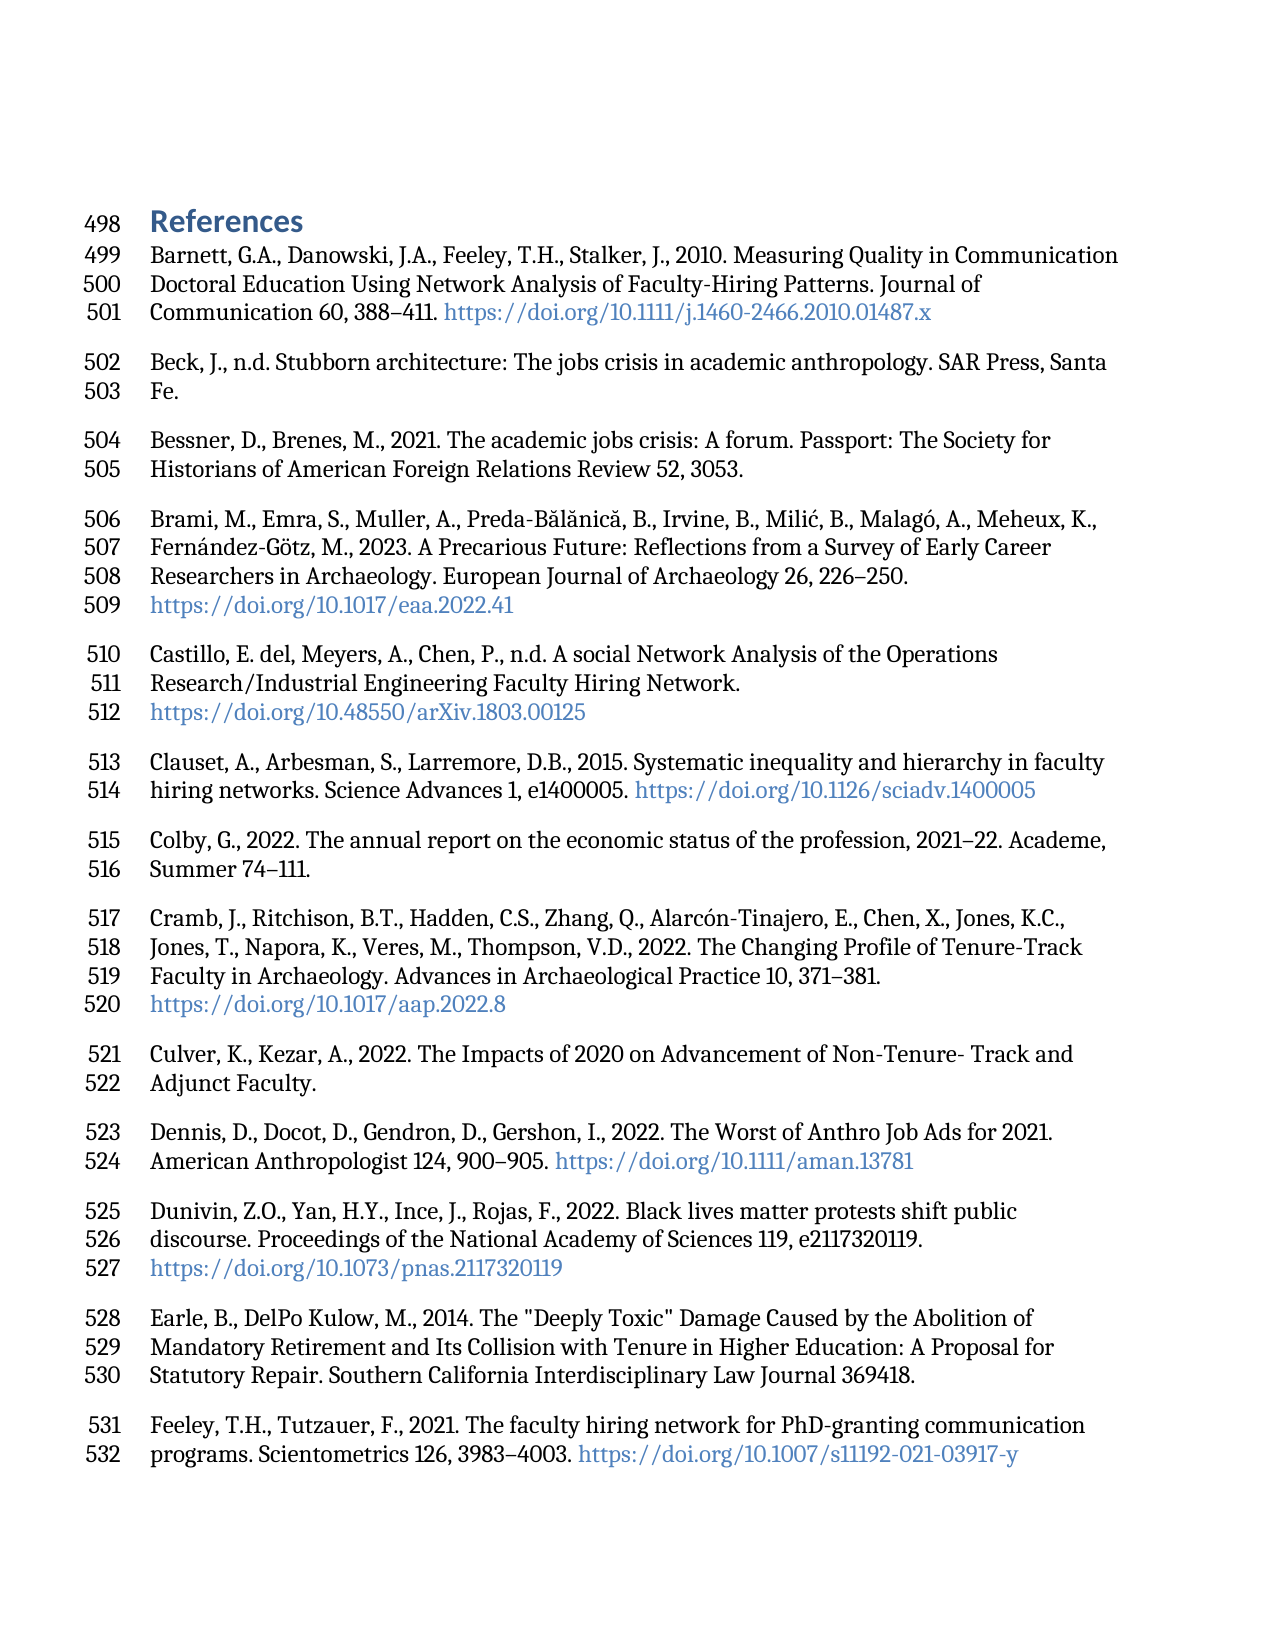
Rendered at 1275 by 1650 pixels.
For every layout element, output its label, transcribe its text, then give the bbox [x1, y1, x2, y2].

text Feeley, T.H., Tutzauer, F., 2021. The faculty hiring network for PhD-granting communication programs. Scientometrics 126, 3983–4003. https://doi.org/10.1007/s11192-021-03917-y [150, 1411, 1125, 1468]
text Bessner, D., Brenes, M., 2021. The academic jobs crisis: A forum. Passport: The Society for Historians of American Foreign Relations Review 52, 3053. [150, 426, 1125, 484]
text Culver, K., Kezar, A., 2022. The Impacts of 2020 on Advancement of Non-Tenure- Track and Adjunct Faculty. [150, 1040, 1125, 1097]
text Castillo, E. del, Meyers, A., Chen, P., n.d. A social Network Analysis of the Operations Research/Industrial Engineering Faculty Hiring Network. https://doi.org/10.48550/arXiv.1803.00125 [150, 640, 1125, 727]
subtitle References [150, 200, 1125, 241]
text Colby, G., 2022. The annual report on the economic status of the profession, 2021–22. Academe, Summer 74–111. [150, 826, 1125, 883]
text Cramb, J., Ritchison, B.T., Hadden, C.S., Zhang, Q., Alarcón-Tinajero, E., Chen, X., Jones, K.C., Jones, T., Napora, K., Veres, M., Thompson, V.D., 2022. The Changing Profile of Tenure-Track Faculty in Archaeology. Advances in Archaeological Practice 10, 371–381. https://doi.org/10.1017/aap.2022.8 [150, 904, 1125, 1019]
text Earle, B., DelPo Kulow, M., 2014. The "Deeply Toxic" Damage Caused by the Abolition of Mandatory Retirement and Its Collision with Tenure in Higher Education: A Proposal for Statutory Repair. Southern California Interdisciplinary Law Journal 369418. [150, 1304, 1125, 1390]
text Dennis, D., Docot, D., Gendron, D., Gershon, I., 2022. The Worst of Anthro Job Ads for 2021. American Anthropologist 124, 900–905. https://doi.org/10.1111/aman.13781 [150, 1118, 1125, 1176]
text Beck, J., n.d. Stubborn architecture: The jobs crisis in academic anthropology. SAR Press, Santa Fe. [150, 348, 1125, 405]
text Brami, M., Emra, S., Muller, A., Preda-Bălănică, B., Irvine, B., Milić, B., Malagó, A., Meheux, K., Fernández-Götz, M., 2023. A Precarious Future: Reflections from a Survey of Early Career Researchers in Archaeology. European Journal of Archaeology 26, 226–250. https://doi.org/10.1017/eaa.2022.41 [150, 504, 1125, 619]
text Barnett, G.A., Danowski, J.A., Feeley, T.H., Stalker, J., 2010. Measuring Quality in Communication Doctoral Education Using Network Analysis of Faculty-Hiring Patterns. Journal of Communication 60, 388–411. https://doi.org/10.1111/j.1460-2466.2010.01487.x [150, 241, 1125, 327]
text Clauset, A., Arbesman, S., Larremore, D.B., 2015. Systematic inequality and hierarchy in faculty hiring networks. Science Advances 1, e1400005. https://doi.org/10.1126/sciadv.1400005 [150, 747, 1125, 805]
text Dunivin, Z.O., Yan, H.Y., Ince, J., Rojas, F., 2022. Black lives matter protests shift public discourse. Proceedings of the National Academy of Sciences 119, e2117320119. https://doi.org/10.1073/pnas.2117320119 [150, 1197, 1125, 1283]
